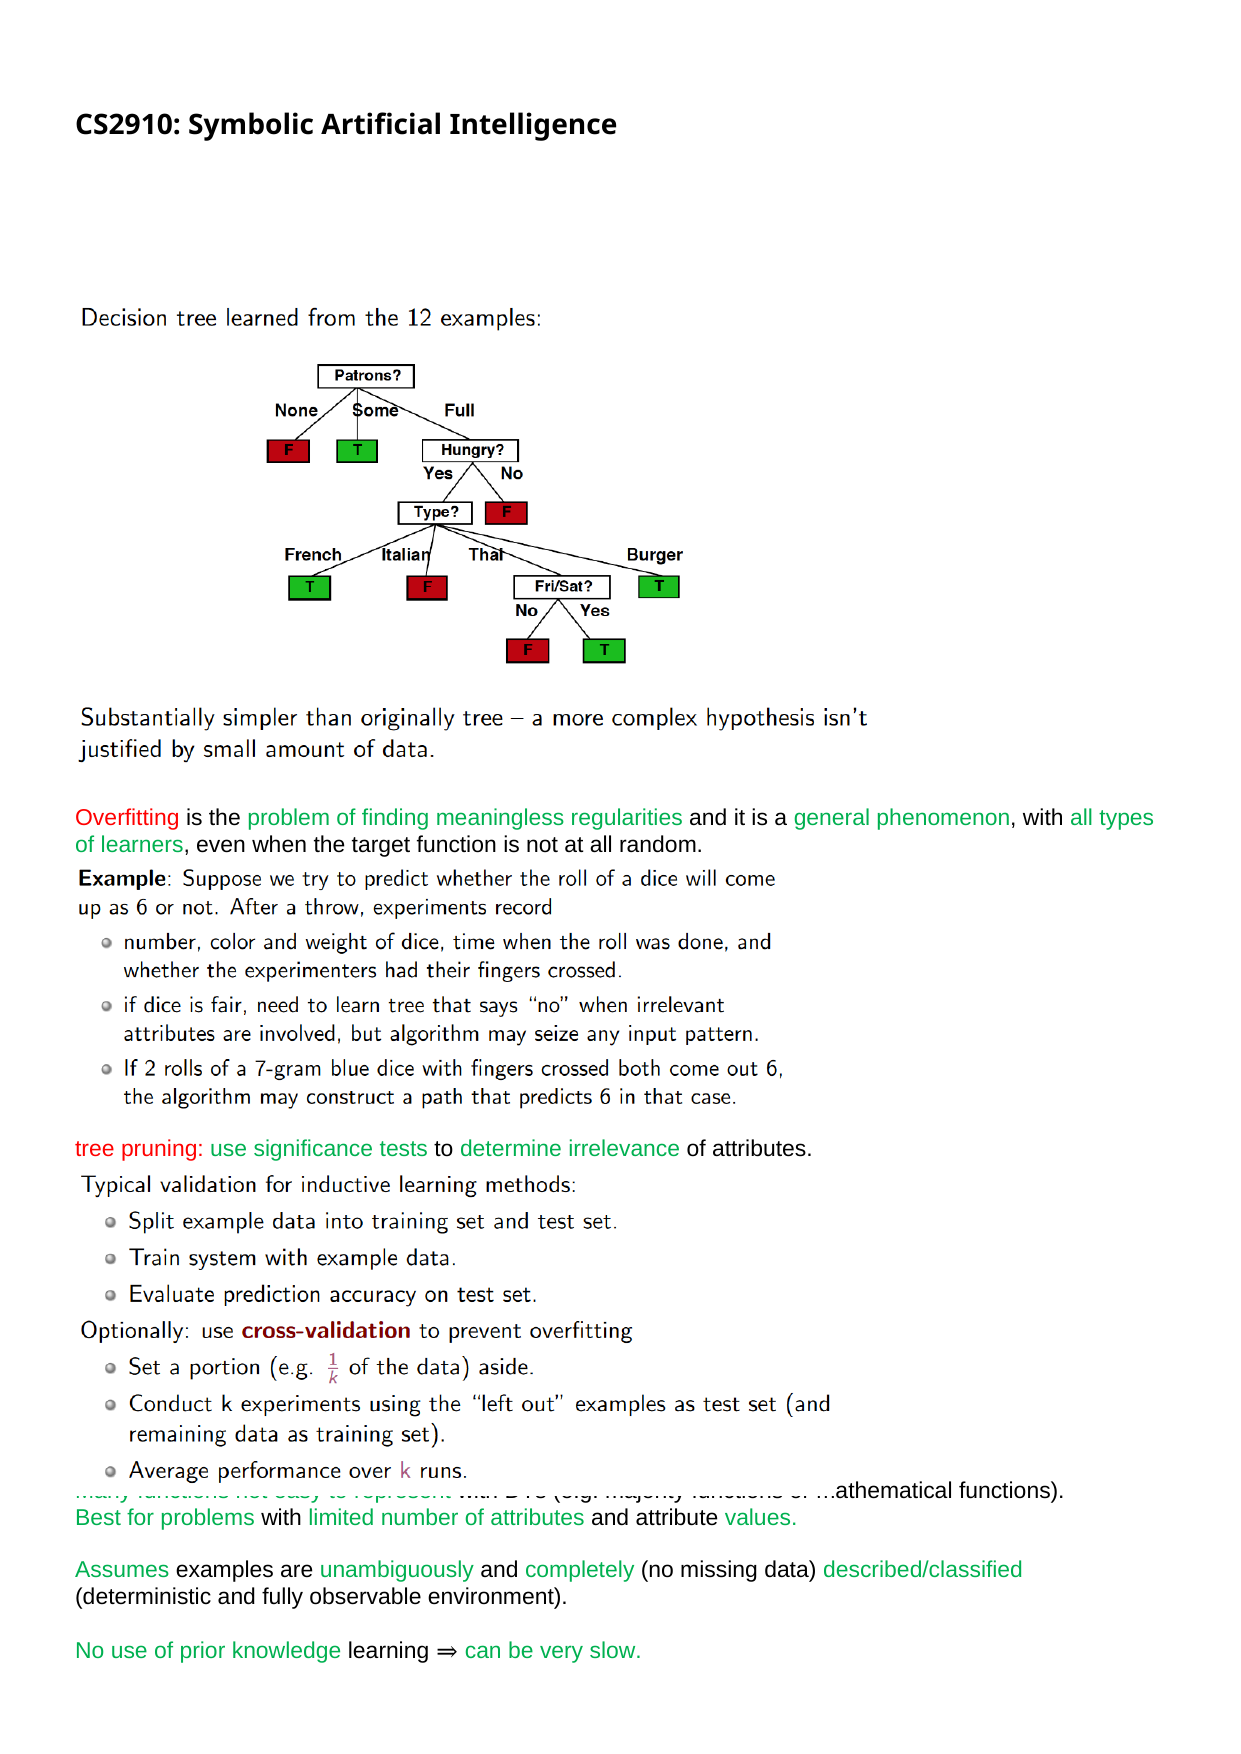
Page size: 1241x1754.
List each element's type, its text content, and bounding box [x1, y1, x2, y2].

text tree pruning: use significance tests to determine irrelevance of attributes. [75, 1135, 1165, 1161]
picture [75, 862, 790, 1116]
text Many functions not easy to represent with DTs (e.g. majority functions or mathematical functions). [75, 1477, 1165, 1504]
text Best for problems with limited number of attributes and attribute values. [75, 1504, 1165, 1530]
picture [75, 1167, 836, 1496]
text Assumes examples are unambiguously and completely (no missing data) described/classified (deterministic and fully observable environment). [75, 1556, 1165, 1609]
picture [75, 301, 875, 770]
text No use of prior knowledge learning ⇒ can be very slow. [75, 1636, 1165, 1663]
text Overfitting is the problem of finding meaningless regularities and it is a general phenomenon, with all types of learners, even when the target function is not at all random. [75, 804, 1165, 857]
